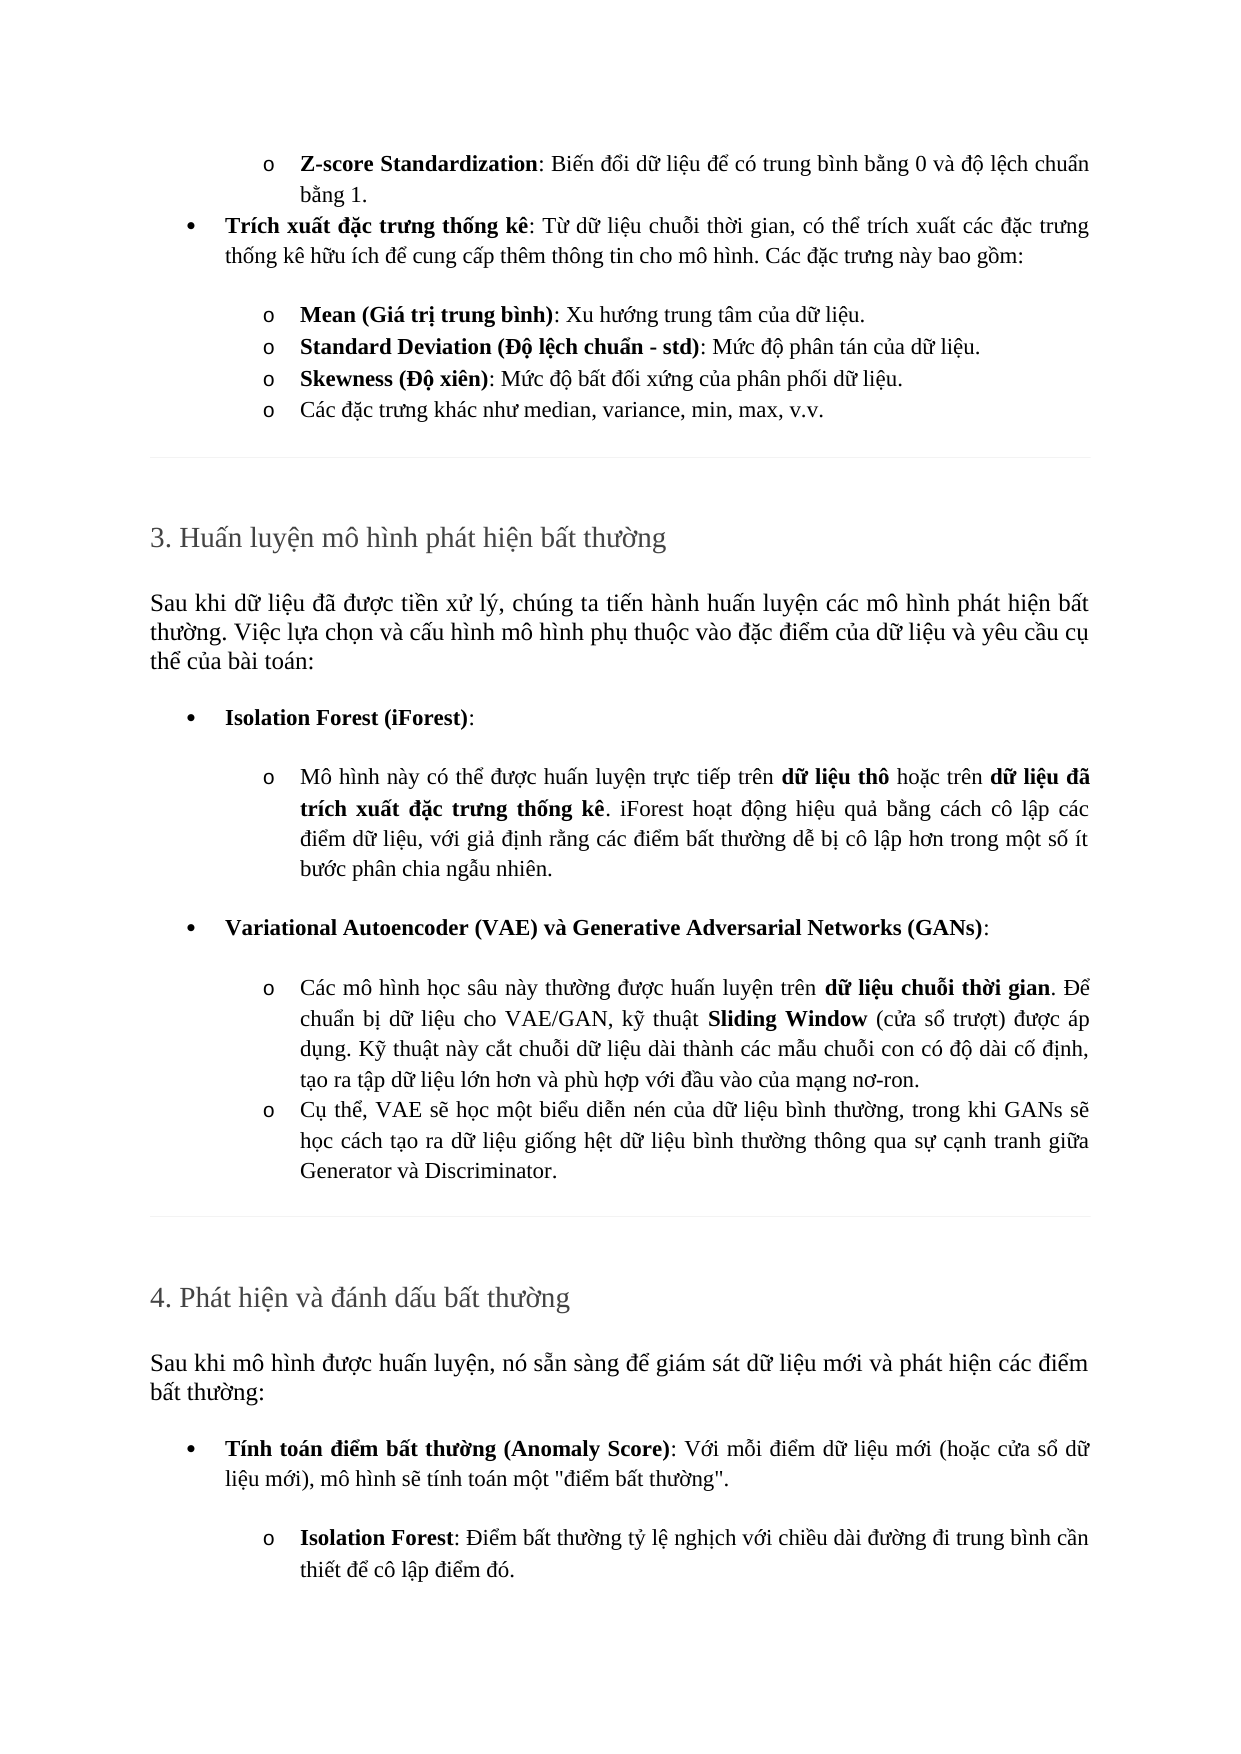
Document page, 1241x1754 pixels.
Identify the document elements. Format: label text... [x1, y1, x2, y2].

text Sau khi dữ liệu đã được tiền xử lý, chúng ta tiến hành huấn luyện các mô hình phát hiện bất thường. Việc lựa chọn và cấu hình mô hình phụ thuộc vào đặc điểm của dữ liệu và yêu cầu cụ thể của bài toán: [150, 588, 1090, 674]
list Trích xuất đặc trưng thống kê: Từ dữ liệu chuỗi thời gian, có thể trích xuất các đặc trưng thống kê hữu ích để cung cấp thêm thông tin cho mô hình. Các đặc trưng này bao gồm: [187, 212, 1090, 268]
list Mô hình này có thể được huấn luyện trực tiếp trên dữ liệu thô hoặc trên dữ liệu đã trích xuất đặc trưng thống kê. iForest hoạt động hiệu quả bằng cách cô lập các điểm dữ liệu, với giả định rằng các điểm bất thường dễ bị cô lập hơn trong một số ít bước phân chia ngẫu nhiên. [262, 763, 1090, 881]
text Sau khi mô hình được huấn luyện, nó sẵn sàng để giám sát dữ liệu mới và phát hiện các điểm bất thường: [150, 1348, 1090, 1406]
list Isolation Forest: Điểm bất thường tỷ lệ nghịch với chiều dài đường đi trung bình cần thiết để cô lập điểm đó. [262, 1524, 1090, 1582]
list Tính toán điểm bất thường (Anomaly Score): Với mỗi điểm dữ liệu mới (hoặc cửa sổ dữ liệu mới), mô hình sẽ tính toán một "điểm bất thường". [187, 1435, 1090, 1491]
list Các mô hình học sâu này thường được huấn luyện trên dữ liệu chuỗi thời gian. Để chuẩn bị dữ liệu cho VAE/GAN, kỹ thuật Sliding Window (cửa sổ trượt) được áp dụng. Kỹ thuật này cắt chuỗi dữ liệu dài thành các mẫu chuỗi con có độ dài cố định, tạo ra tập dữ liệu lớn hơn và phù hợp với đầu vào của mạng nơ-ron. [262, 974, 1090, 1092]
list Z-score Standardization: Biến đổi dữ liệu để có trung bình bằng 0 và độ lệch chuẩn bằng 1. [262, 150, 1090, 208]
list Các đặc trưng khác như median, variance, min, max, v.v. [262, 396, 1090, 424]
subtitle 3. Huấn luyện mô hình phát hiện bất thường [150, 521, 1090, 554]
list Variational Autoencoder (VAE) và Generative Adversarial Networks (GANs): [187, 914, 1090, 941]
list Cụ thể, VAE sẽ học một biểu diễn nén của dữ liệu bình thường, trong khi GANs sẽ học cách tạo ra dữ liệu giống hệt dữ liệu bình thường thông qua sự cạnh tranh giữa Generator và Discriminator. [262, 1096, 1090, 1184]
list Standard Deviation (Độ lệch chuẩn - std): Mức độ phân tán của dữ liệu. [262, 333, 1090, 361]
list Skewness (Độ xiên): Mức độ bất đối xứng của phân phối dữ liệu. [262, 364, 1090, 392]
subtitle 4. Phát hiện và đánh dấu bất thường [150, 1280, 1090, 1314]
list Isolation Forest (iForest): [187, 704, 1090, 730]
list Mean (Giá trị trung bình): Xu hướng trung tâm của dữ liệu. [262, 301, 1090, 329]
